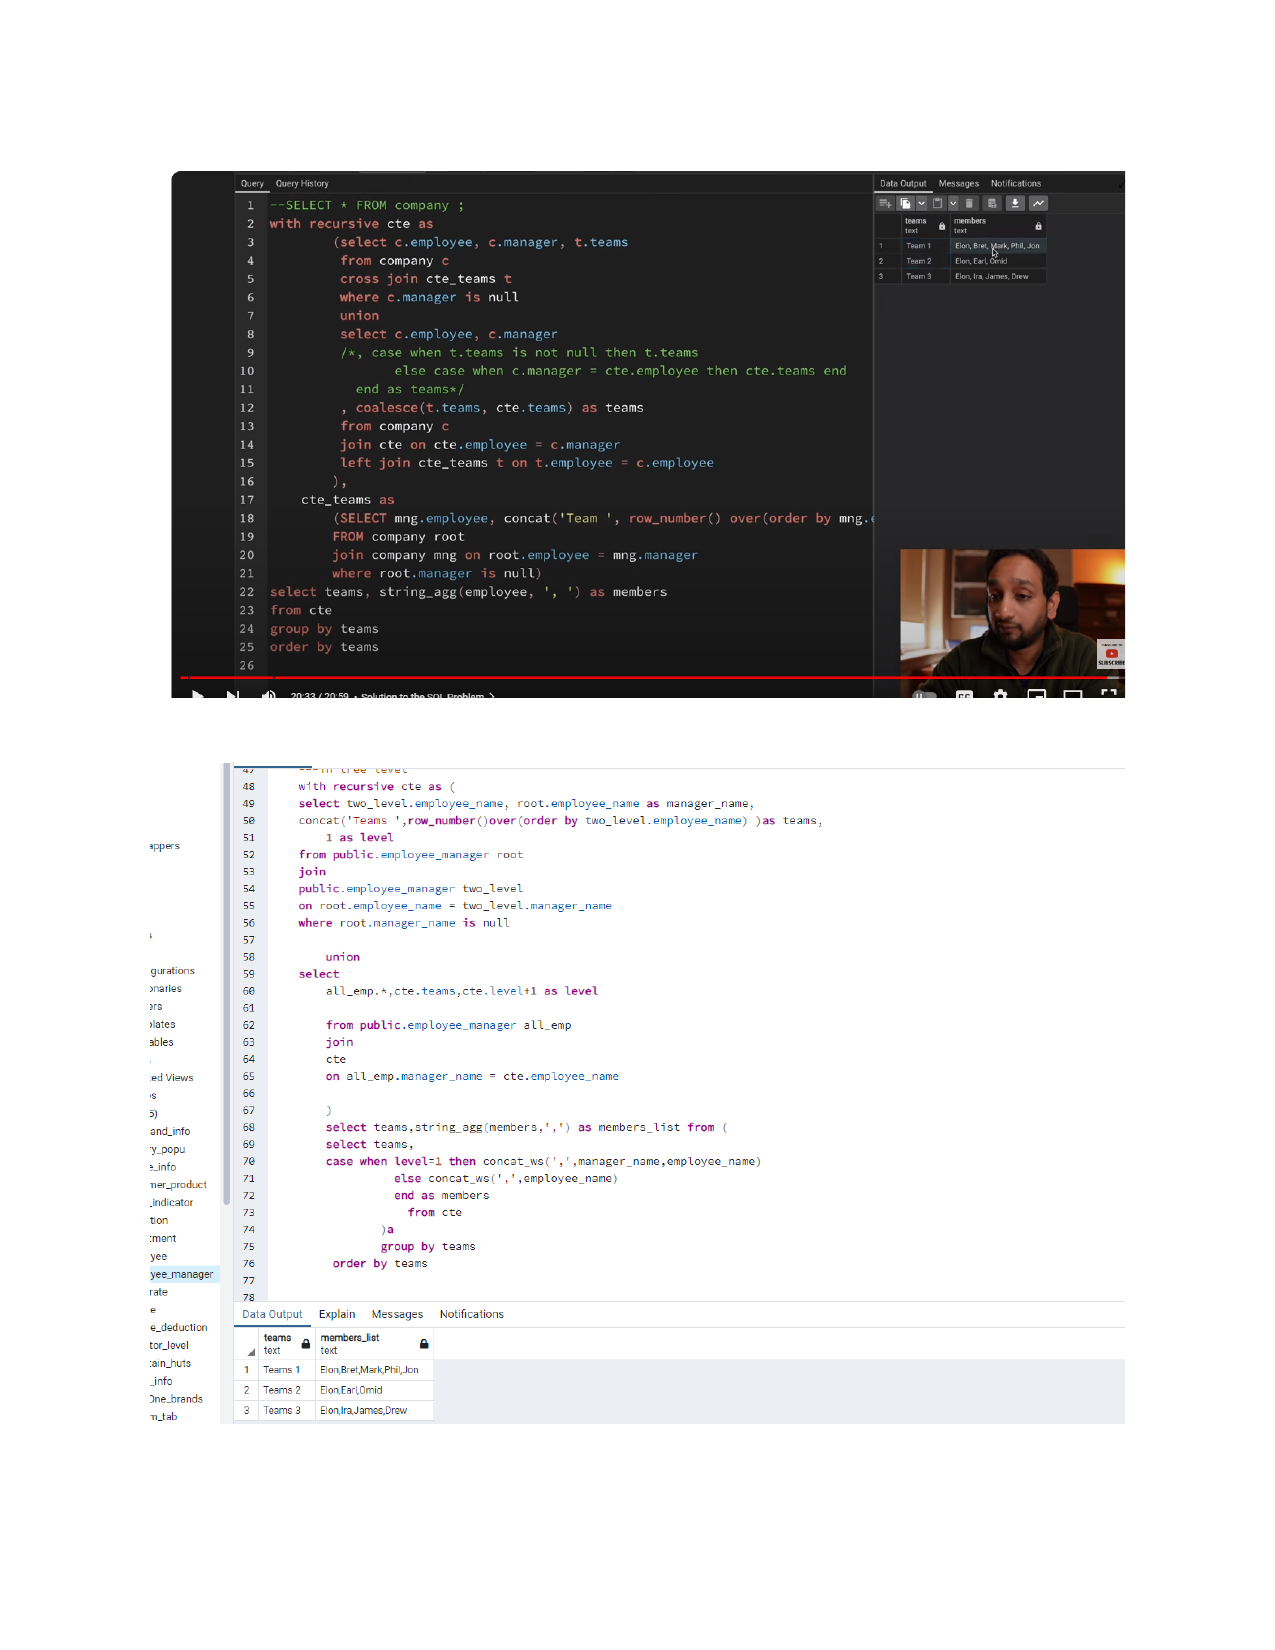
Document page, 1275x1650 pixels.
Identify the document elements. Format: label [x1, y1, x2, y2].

picture [150, 763, 1125, 1424]
picture [150, 150, 1125, 698]
